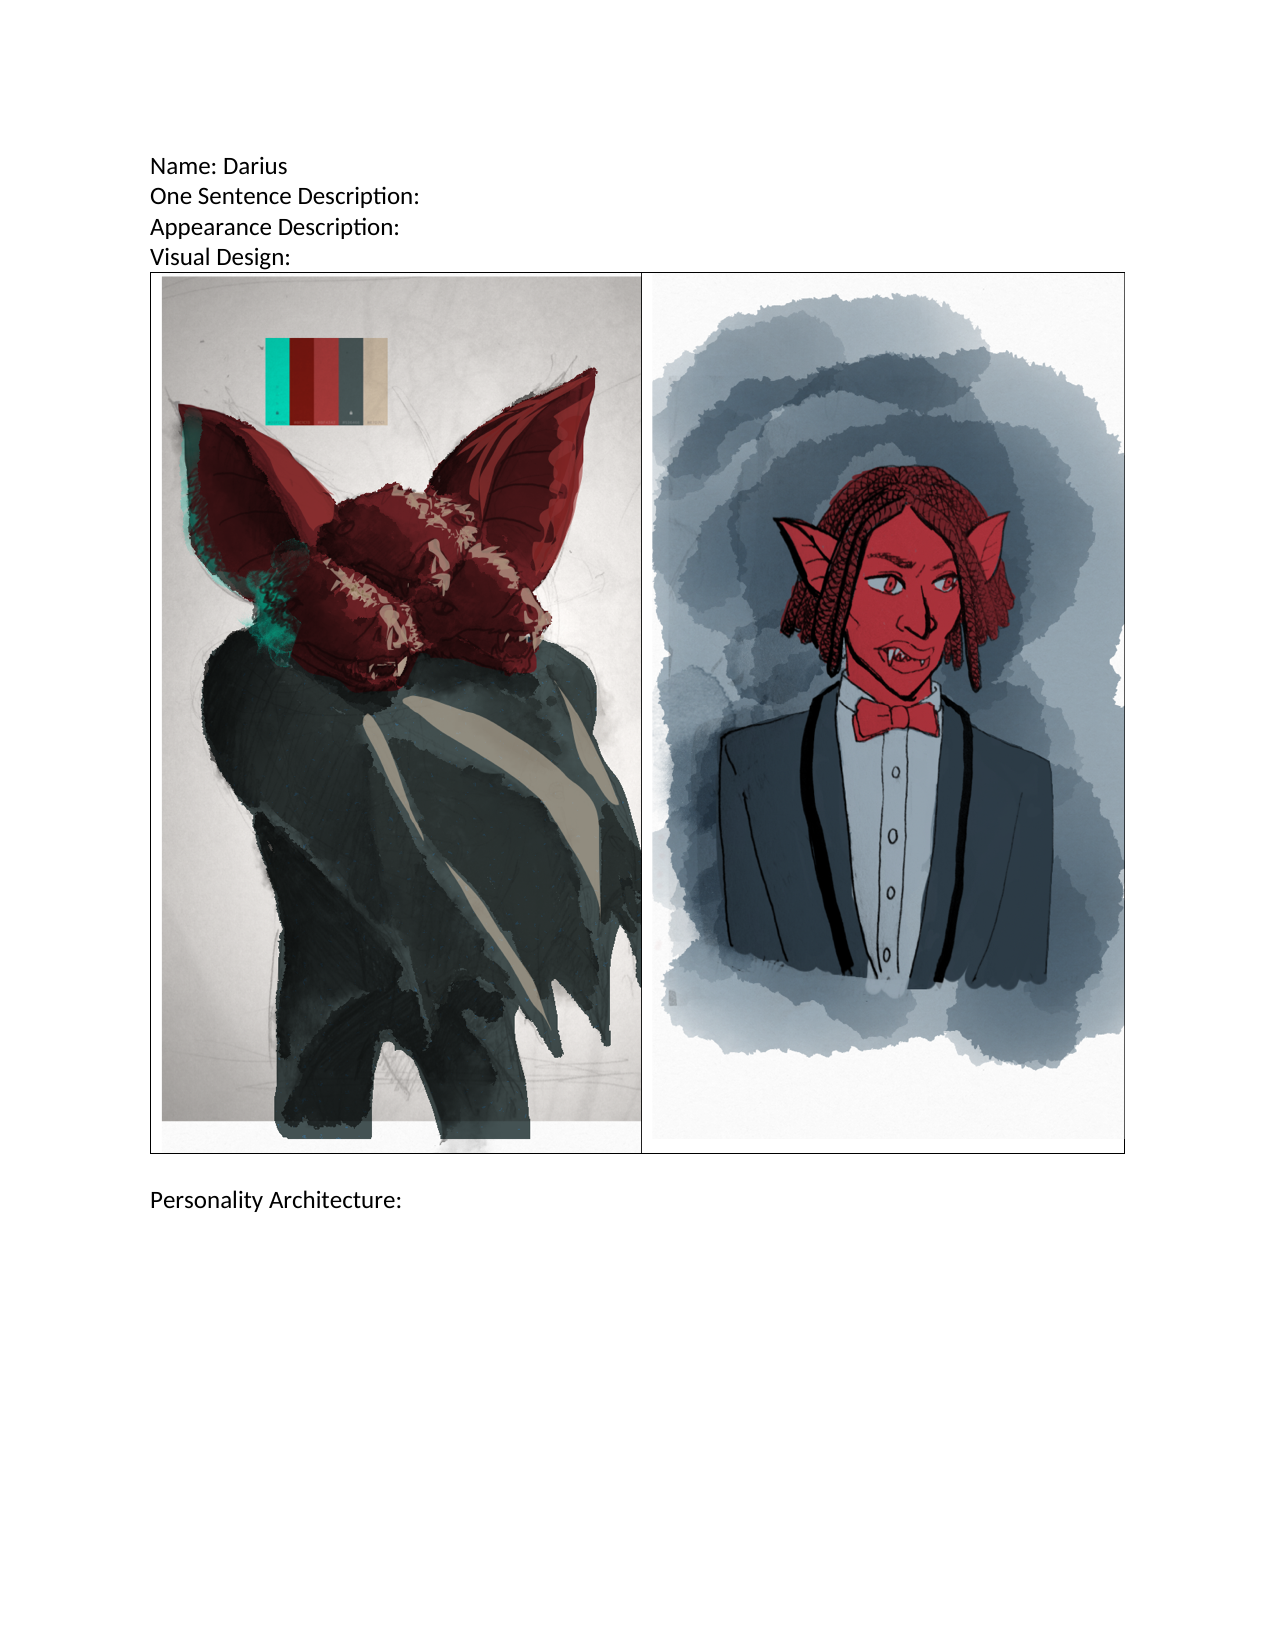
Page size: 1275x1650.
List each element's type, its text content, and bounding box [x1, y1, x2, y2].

text Personality Architecture: [150, 1184, 1125, 1215]
picture [652, 273, 1125, 1139]
table_header [151, 273, 161, 1153]
table_header [642, 273, 1124, 1153]
text One Sentence Description: [150, 181, 1125, 211]
text Visual Design: [150, 242, 1125, 272]
text Name: Darius [150, 150, 1125, 181]
text Appearance Description: [150, 211, 1125, 242]
picture [161, 273, 642, 1153]
